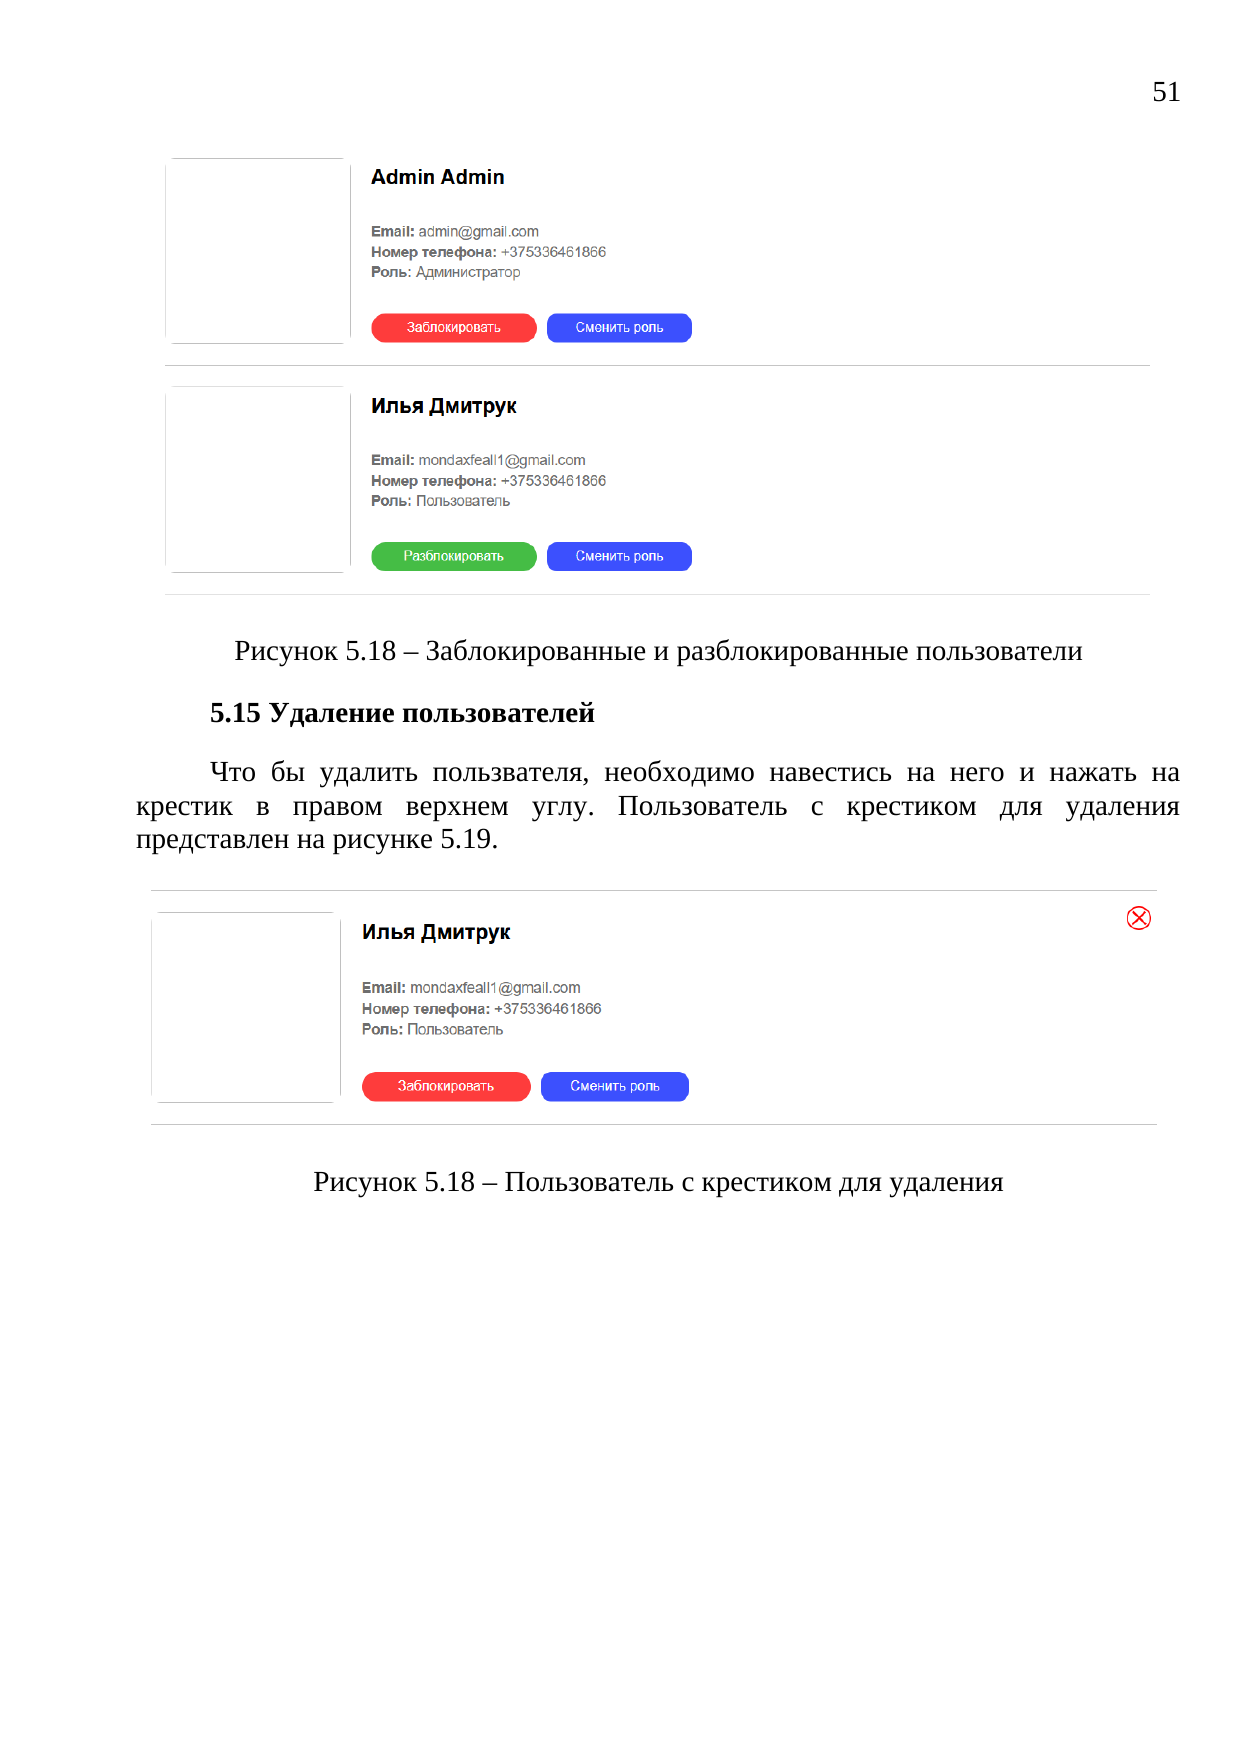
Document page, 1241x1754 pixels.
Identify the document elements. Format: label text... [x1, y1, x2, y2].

picture [135, 883, 1182, 1135]
text Рисунок 5.18 – Заблокированные и разблокированные пользователи [136, 633, 1181, 666]
picture [151, 141, 1166, 604]
text Рисунок 5.18 – Пользователь с крестиком для удаления [136, 1164, 1181, 1197]
text Что бы удалить пользвателя, необходимо навестись на него и нажать на крестик в правом верхнем углу. Пользователь с крестиком для удаления представлен на рисунке 5.19. [136, 754, 1181, 855]
subtitle 5.15 Удаление пользователей [136, 696, 1181, 729]
